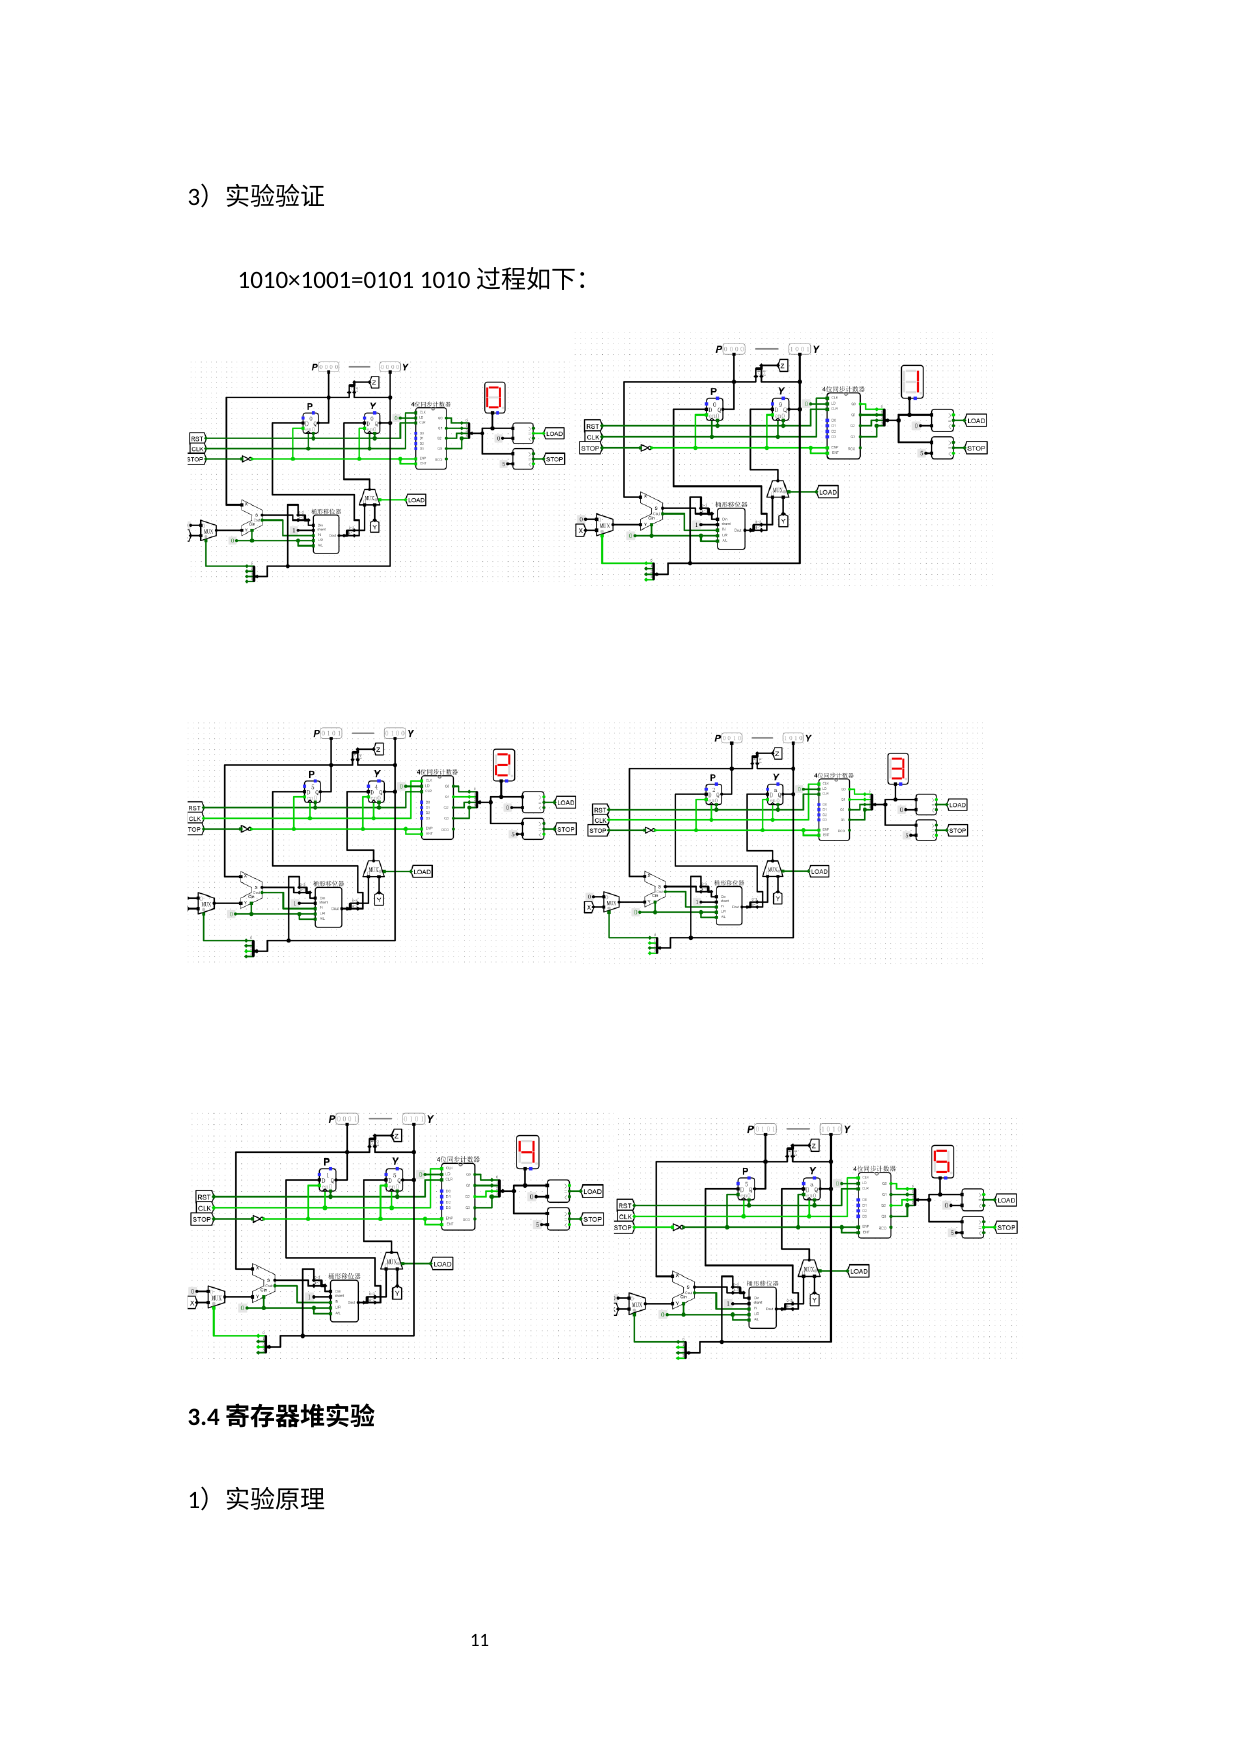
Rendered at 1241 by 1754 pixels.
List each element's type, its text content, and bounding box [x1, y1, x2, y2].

text 1）实验原理 [187, 1465, 1053, 1530]
list 实验验证 [187, 162, 1053, 227]
picture [187, 718, 984, 964]
picture [187, 328, 997, 586]
text 3.4 寄存器堆实验 [187, 1382, 1053, 1447]
picture [187, 1108, 1023, 1362]
list 1010×1001=0101 1010过程如下： [187, 245, 1053, 310]
